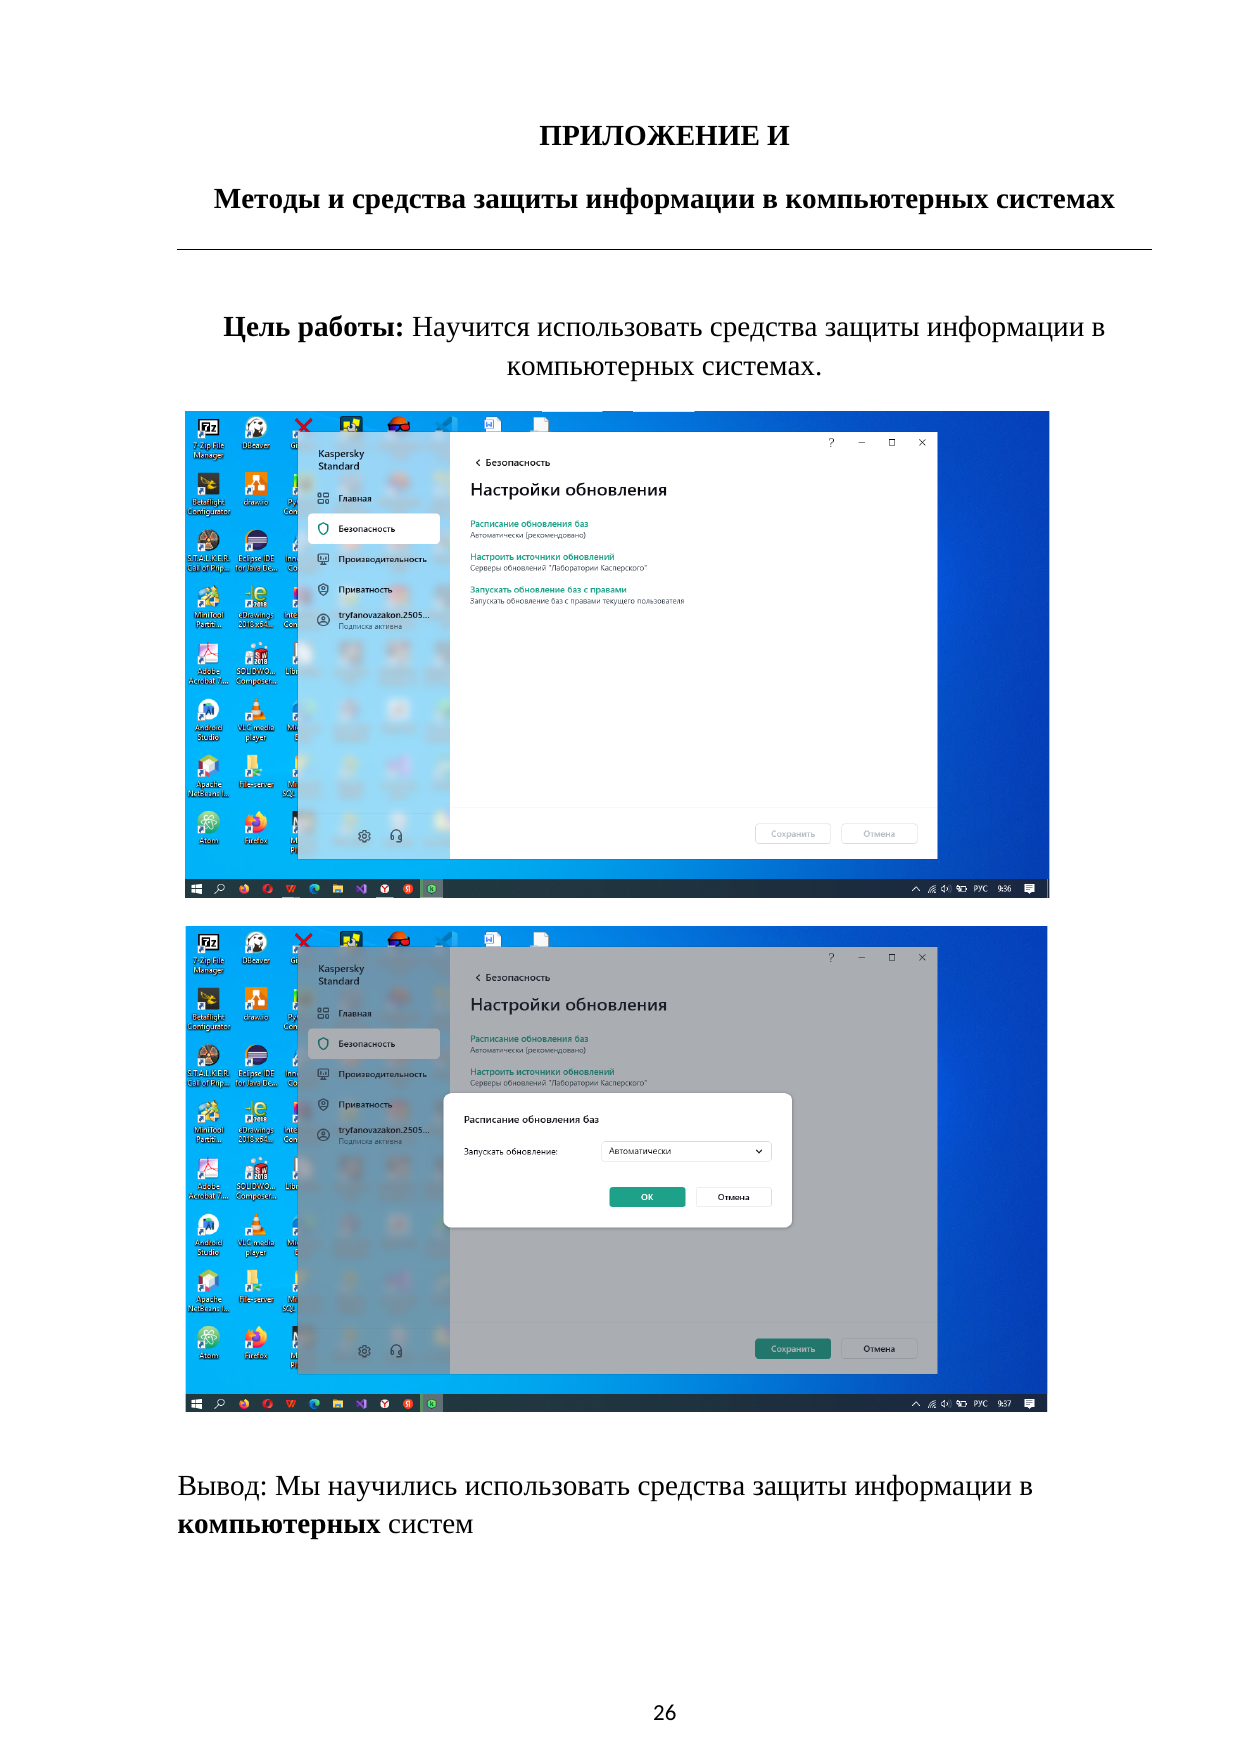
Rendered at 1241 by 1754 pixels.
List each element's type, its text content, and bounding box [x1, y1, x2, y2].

picture [249, 588, 266, 606]
picture [195, 613, 214, 617]
picture [246, 1214, 265, 1235]
picture [246, 1252, 258, 1256]
text Цель работы: Научится использовать средства защиты информации в компьютерных системах. [177, 309, 1152, 381]
text Методы и средства защиты информации в компьютерных системах [177, 182, 1152, 215]
picture [193, 500, 223, 505]
picture [185, 411, 1050, 898]
picture [249, 1103, 266, 1121]
picture [198, 1271, 218, 1291]
picture [198, 989, 219, 1009]
picture [245, 1195, 258, 1199]
picture [189, 1306, 205, 1310]
picture [198, 1159, 217, 1179]
picture [246, 1162, 267, 1179]
picture [246, 932, 267, 953]
picture [195, 1128, 214, 1132]
picture [246, 417, 267, 438]
picture [198, 812, 219, 833]
picture [198, 1327, 219, 1348]
picture [198, 935, 218, 953]
picture [198, 420, 218, 438]
picture [198, 756, 218, 776]
picture [246, 600, 252, 607]
picture [198, 587, 219, 607]
picture [246, 813, 266, 833]
picture [246, 1115, 252, 1122]
picture [246, 988, 267, 1009]
picture [198, 699, 218, 720]
picture [189, 791, 205, 795]
picture [246, 737, 258, 741]
picture [194, 968, 222, 972]
picture [245, 680, 258, 684]
picture [198, 474, 219, 494]
picture [246, 473, 267, 494]
picture [246, 1328, 266, 1348]
picture [246, 755, 261, 776]
picture [198, 530, 218, 551]
picture [246, 530, 266, 551]
picture [246, 1270, 261, 1291]
picture [211, 566, 223, 572]
picture [193, 1015, 223, 1020]
picture [211, 1081, 223, 1087]
picture [246, 1045, 266, 1066]
picture [246, 647, 267, 664]
picture [198, 1214, 218, 1235]
text ПРИЛОЖЕНИЕ И [177, 118, 1152, 152]
picture [246, 699, 265, 720]
picture [194, 453, 222, 457]
picture [198, 644, 217, 664]
picture [185, 926, 1047, 1411]
picture [198, 1045, 218, 1066]
picture [198, 1102, 219, 1122]
